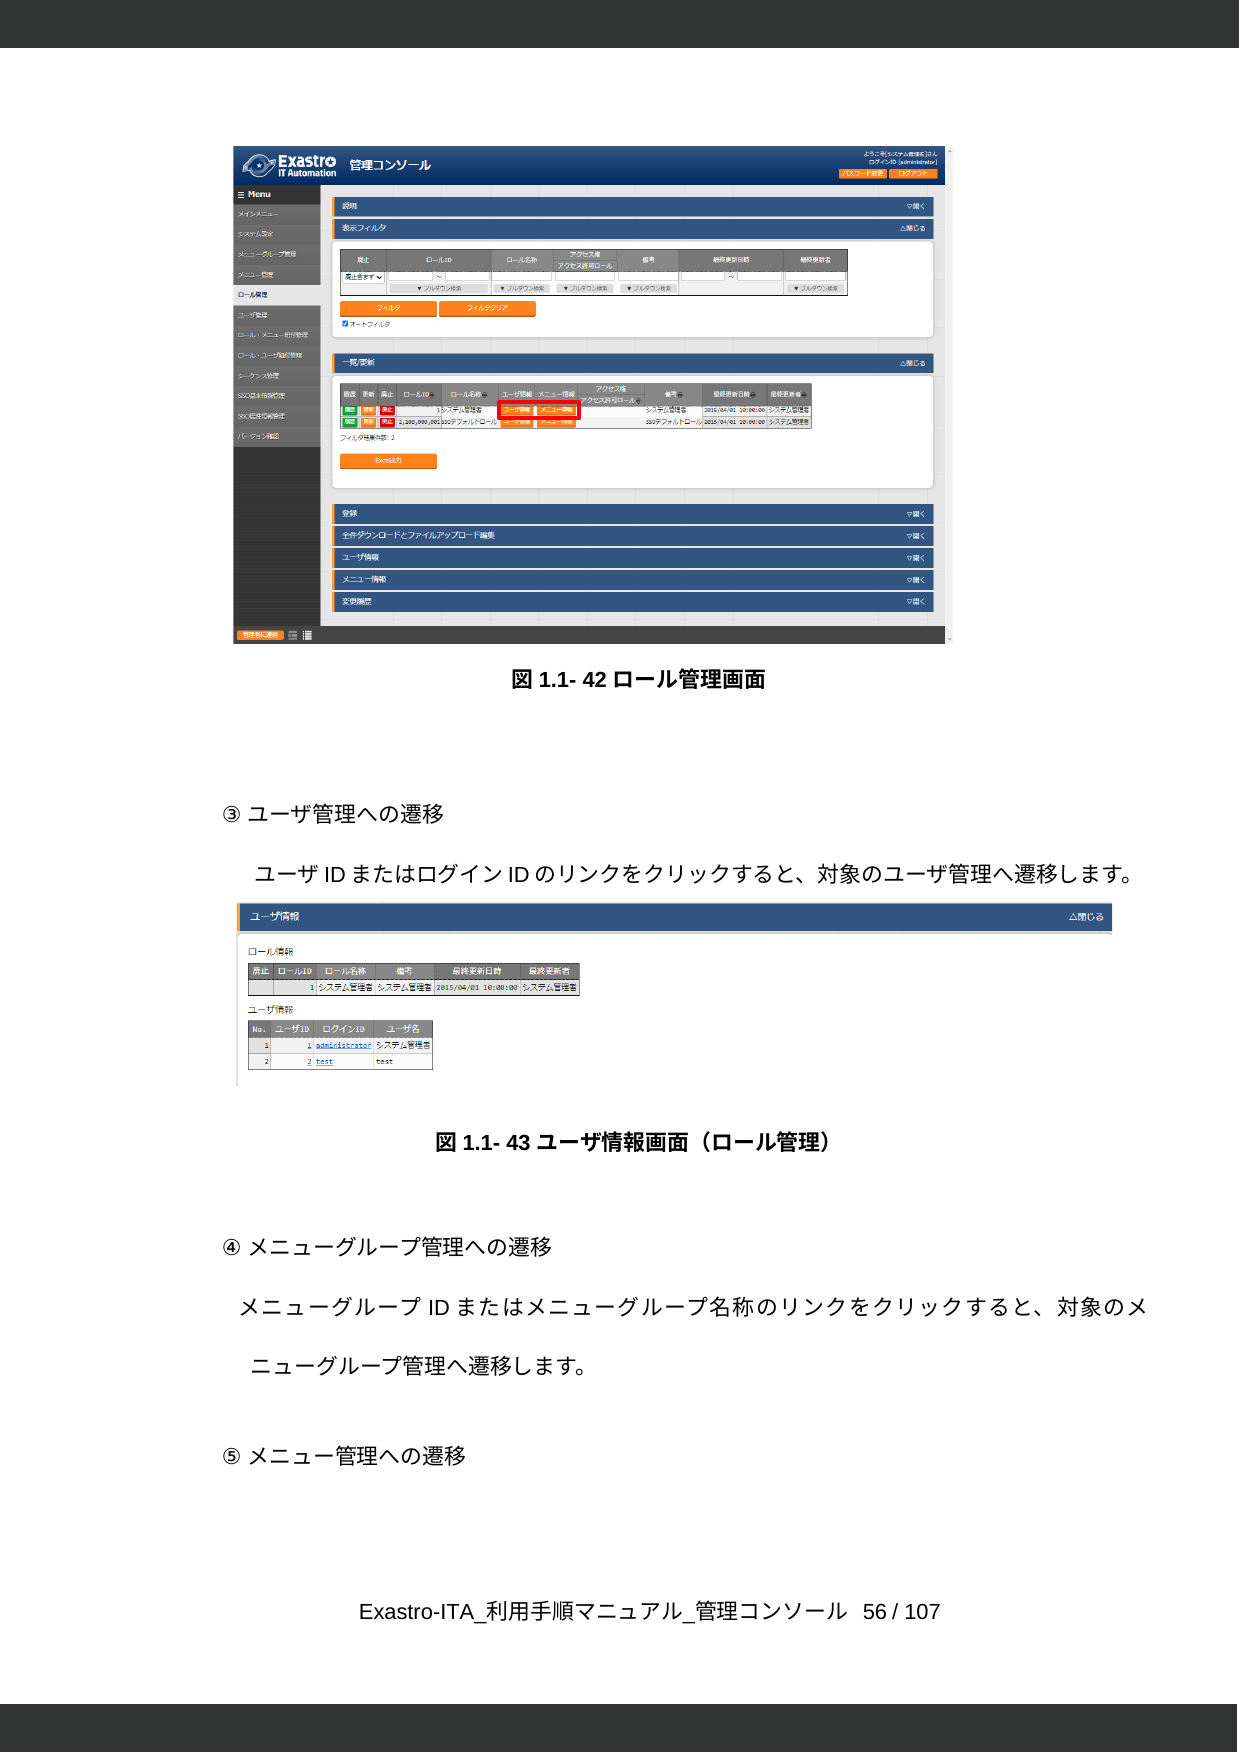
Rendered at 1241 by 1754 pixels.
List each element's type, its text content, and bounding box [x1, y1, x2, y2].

text メニューグループIDまたはメニューグループ名称のリンクをクリックすると、対象のメニューグループ管理へ遷移します。 [207, 1276, 1152, 1395]
picture [236, 902, 1113, 1086]
list メニュー管理への遷移 [222, 1425, 1152, 1484]
text 図 1.1- 43 ユーザ情報画面（ロール管理） [148, 1111, 1130, 1171]
picture [0, 0, 1239, 48]
picture [233, 146, 954, 644]
text ユーザIDまたはログインIDのリンクをクリックすると、対象のユーザ管理へ遷移します。 [222, 843, 1152, 902]
picture [0, 1704, 1237, 1752]
text 図 1.1- 42 ロール管理画面 [148, 648, 1130, 708]
list メニューグループ管理への遷移 [222, 1216, 1152, 1276]
list ユーザ管理への遷移 [222, 783, 1152, 843]
